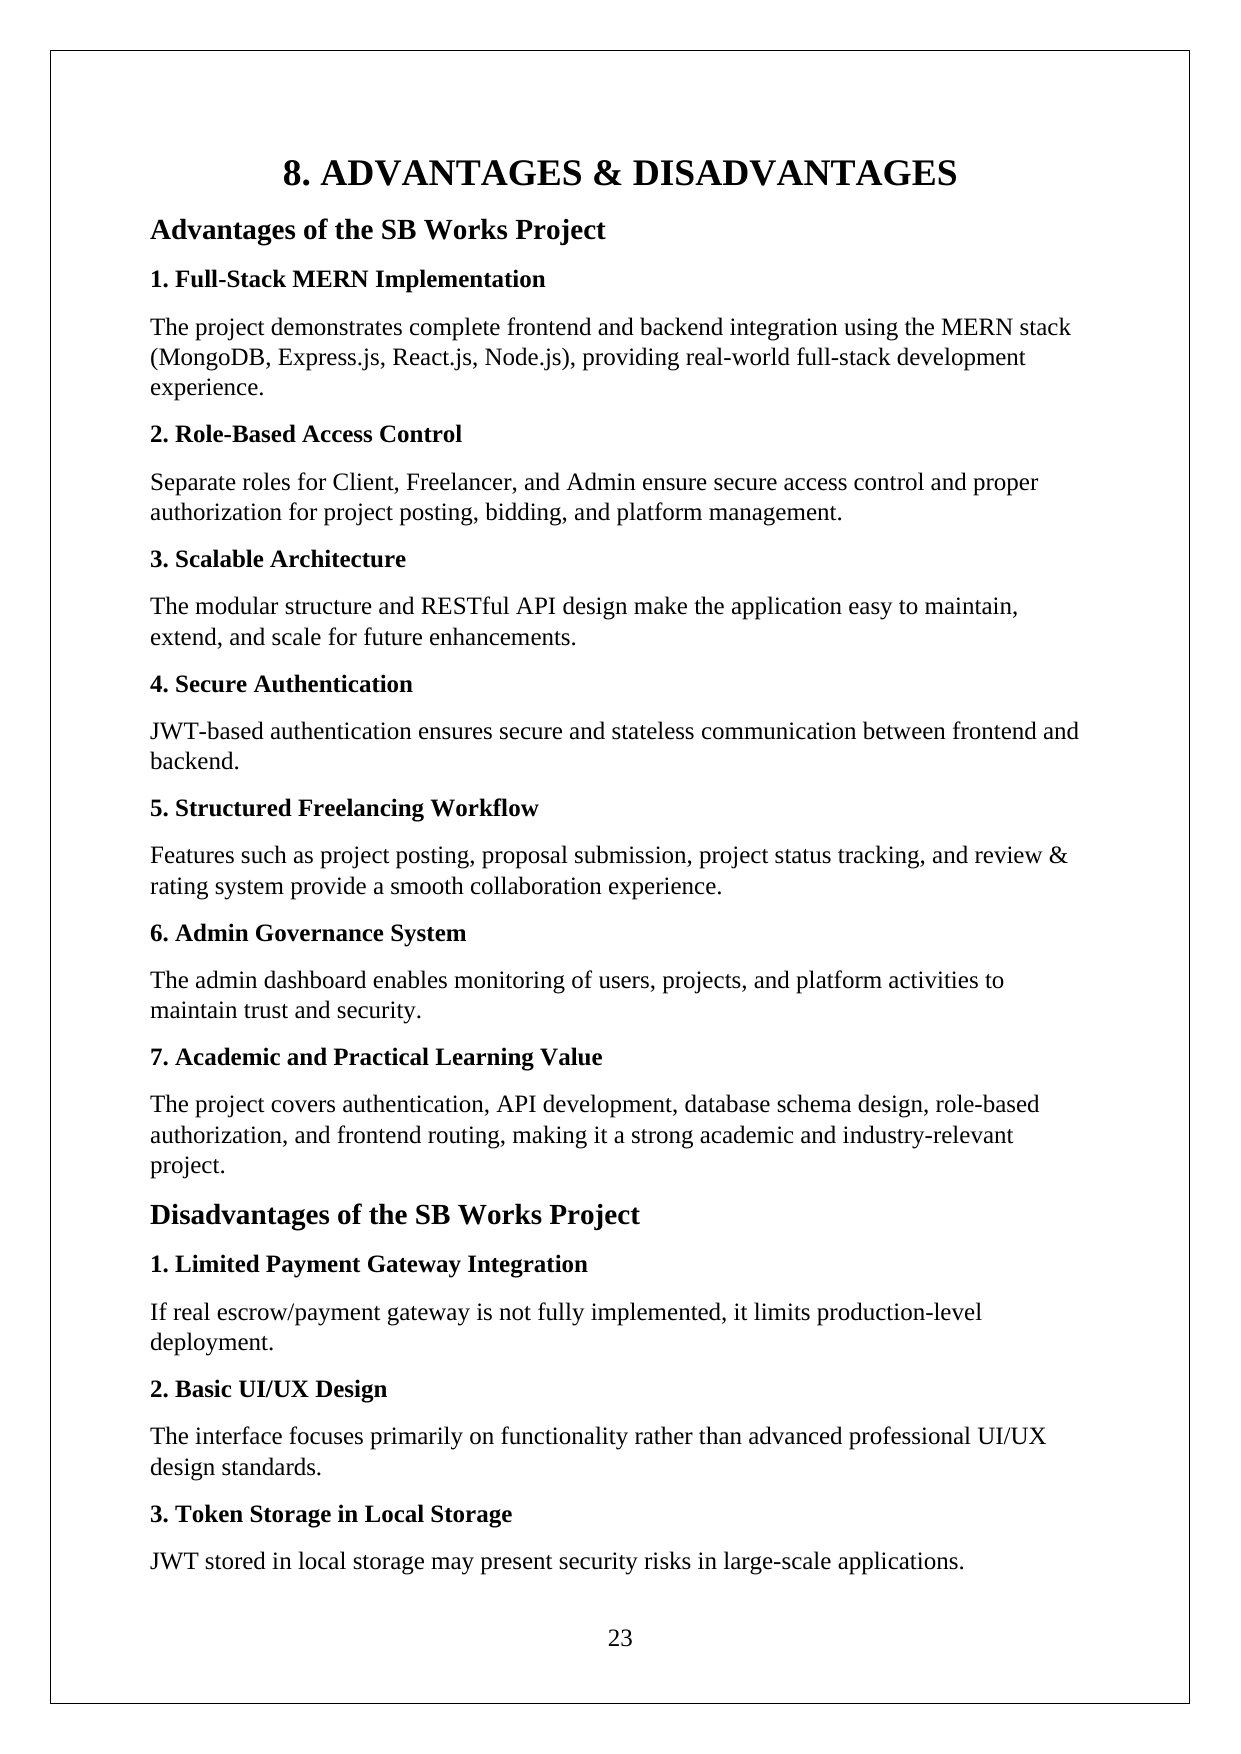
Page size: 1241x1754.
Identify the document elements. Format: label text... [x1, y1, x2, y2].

text JWT stored in local storage may present security risks in large-scale applications. [150, 1546, 1090, 1574]
text If real escrow/payment gateway is not fully implemented, it limits production-level deployment. [150, 1297, 1090, 1356]
text Separate roles for Client, Freelancer, and Admin ensure secure access control and proper authorization for project posting, bidding, and platform management. [150, 467, 1090, 526]
text The modular structure and RESTful API design make the application easy to maintain, extend, and scale for future enhancements. [150, 591, 1090, 650]
text 4. Secure Authentication [150, 669, 1090, 697]
text 1. Full-Stack MERN Implementation [150, 264, 1090, 293]
text 6. Admin Governance System [150, 918, 1090, 947]
text The project demonstrates complete frontend and backend integration using the MERN stack (MongoDB, Express.js, React.js, Node.js), providing real-world full-stack development experience. [150, 312, 1090, 401]
text Advantages of the SB Works Project [150, 212, 1090, 246]
text Disadvantages of the SB Works Project [150, 1197, 1090, 1231]
text 3. Token Storage in Local Storage [150, 1499, 1090, 1527]
text 7. Academic and Practical Learning Value [150, 1042, 1090, 1071]
text The project covers authentication, API development, database schema design, role-based authorization, and frontend routing, making it a strong academic and industry-relevant project. [150, 1089, 1090, 1179]
text 2. Role-Based Access Control [150, 419, 1090, 448]
text 2. Basic UI/UX Design [150, 1374, 1090, 1403]
text 1. Limited Payment Gateway Integration [150, 1249, 1090, 1278]
text Features such as project posting, proposal submission, project status tracking, and review & rating system provide a smooth collaboration experience. [150, 840, 1090, 899]
text The admin dashboard enables monitoring of users, projects, and platform activities to maintain trust and security. [150, 965, 1090, 1024]
text The interface focuses primarily on functionality rather than advanced professional UI/UX design standards. [150, 1421, 1090, 1480]
text 3. Scalable Architecture [150, 544, 1090, 573]
text JWT-based authentication ensures secure and stateless communication between frontend and backend. [150, 716, 1090, 775]
text 8. ADVANTAGES & DISADVANTAGES [150, 150, 1090, 193]
text 5. Structured Freelancing Workflow [150, 793, 1090, 822]
